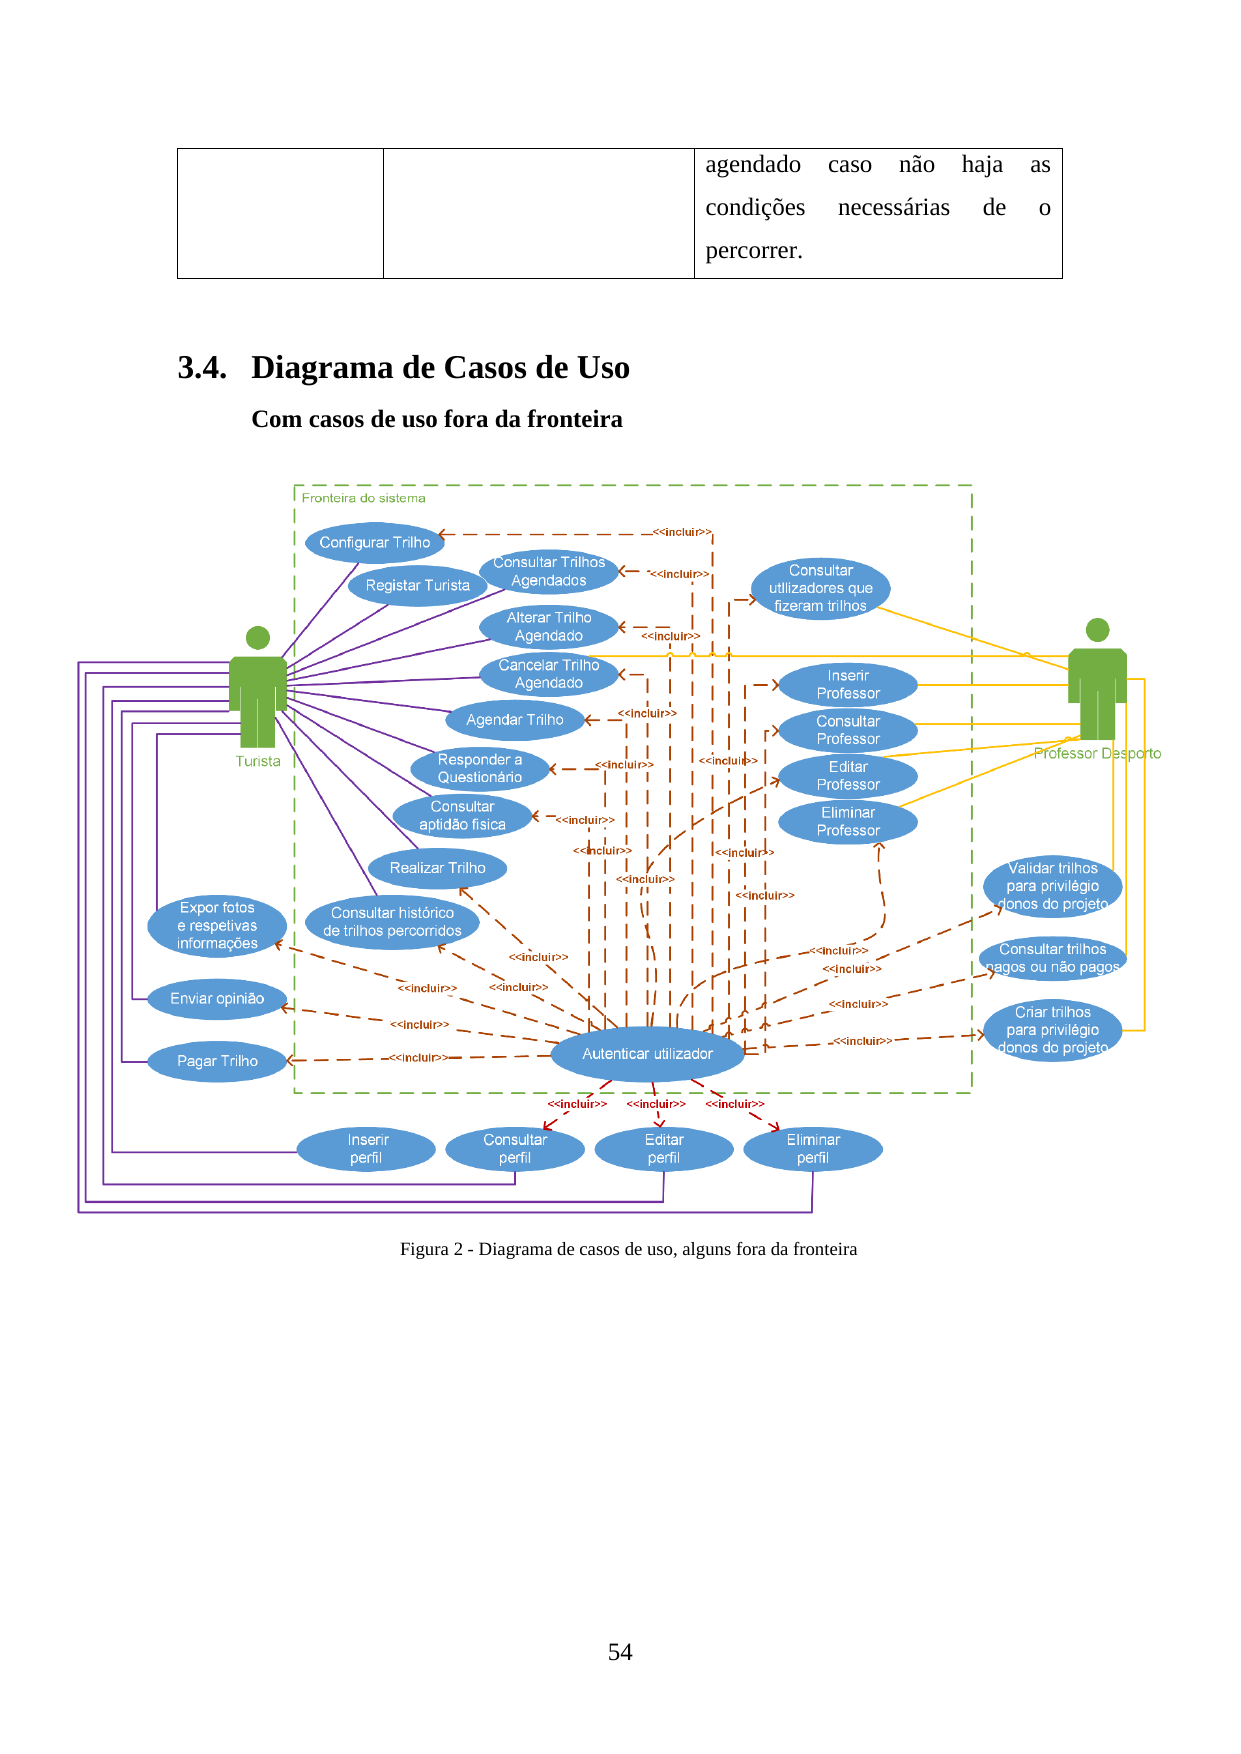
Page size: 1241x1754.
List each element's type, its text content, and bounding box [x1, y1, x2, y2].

text Com casos de uso fora da fronteira [251, 404, 1063, 433]
picture [77, 466, 1169, 1231]
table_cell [695, 149, 1062, 278]
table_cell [384, 149, 694, 278]
subtitle Diagrama de Casos de Uso [177, 347, 1063, 385]
